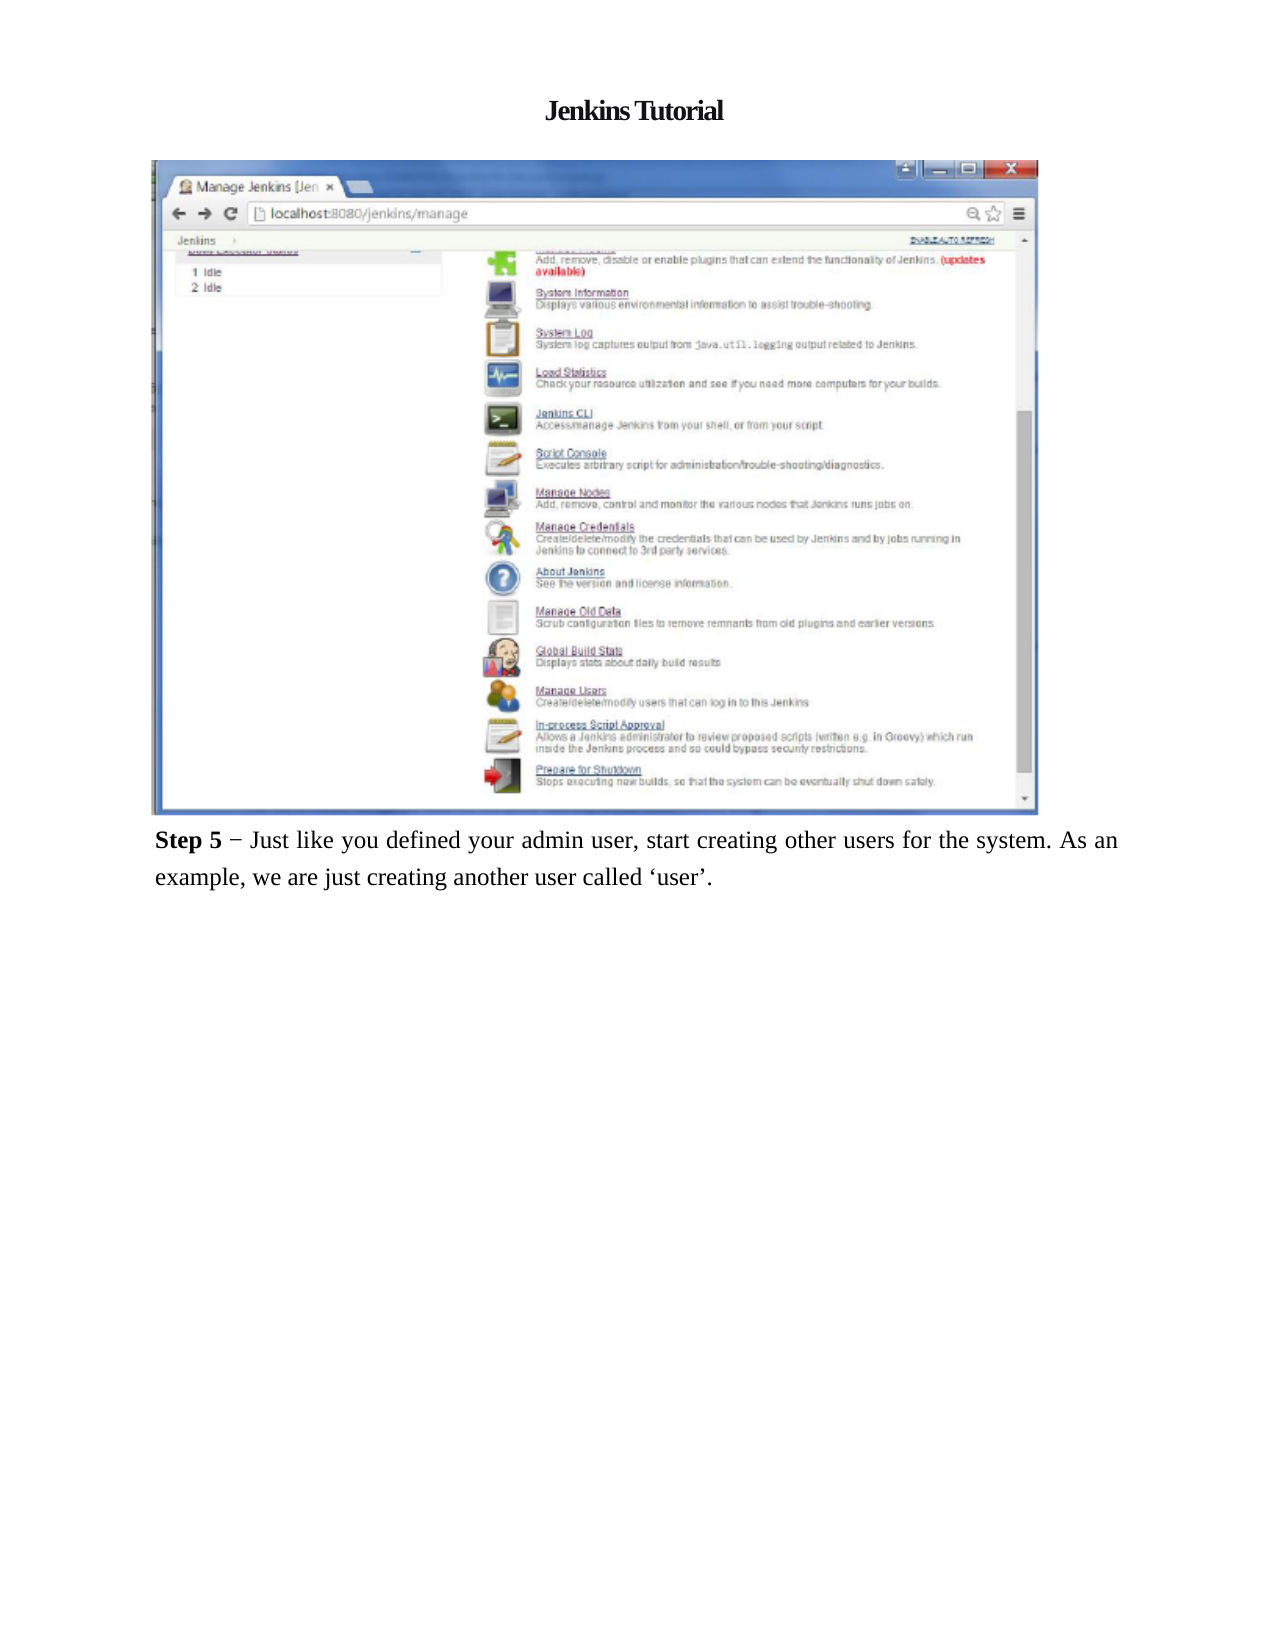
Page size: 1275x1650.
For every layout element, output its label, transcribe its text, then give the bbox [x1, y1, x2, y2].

text Step 5 − Just like you defined your admin user, start creating other users for the system. As an example, we are just creating another user called ‘user’. [155, 816, 1120, 891]
picture [150, 160, 1039, 817]
